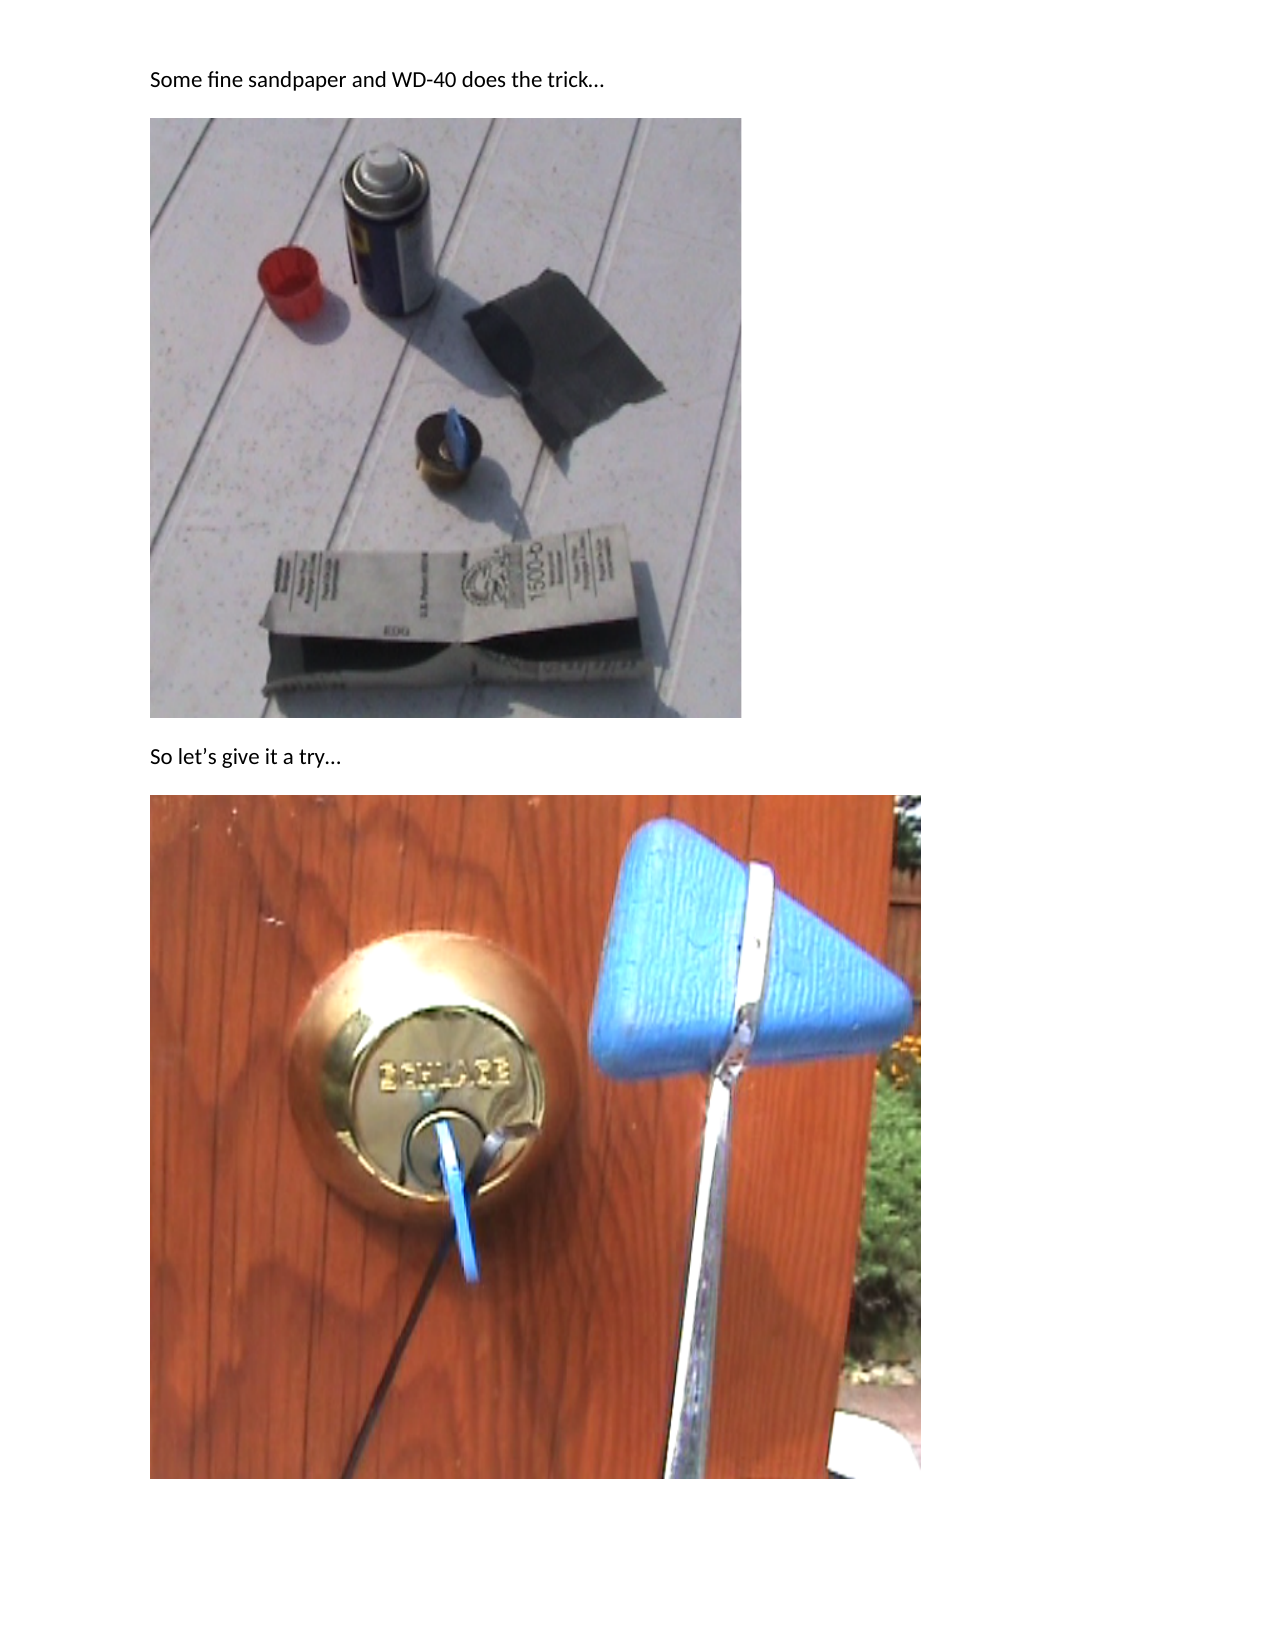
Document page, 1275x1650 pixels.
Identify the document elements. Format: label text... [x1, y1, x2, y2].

text Some fine sandpaper and WD-40 does the trick… [150, 66, 1125, 94]
text So let’s give it a try… [150, 742, 1125, 771]
picture [150, 795, 921, 1479]
picture [150, 118, 742, 718]
